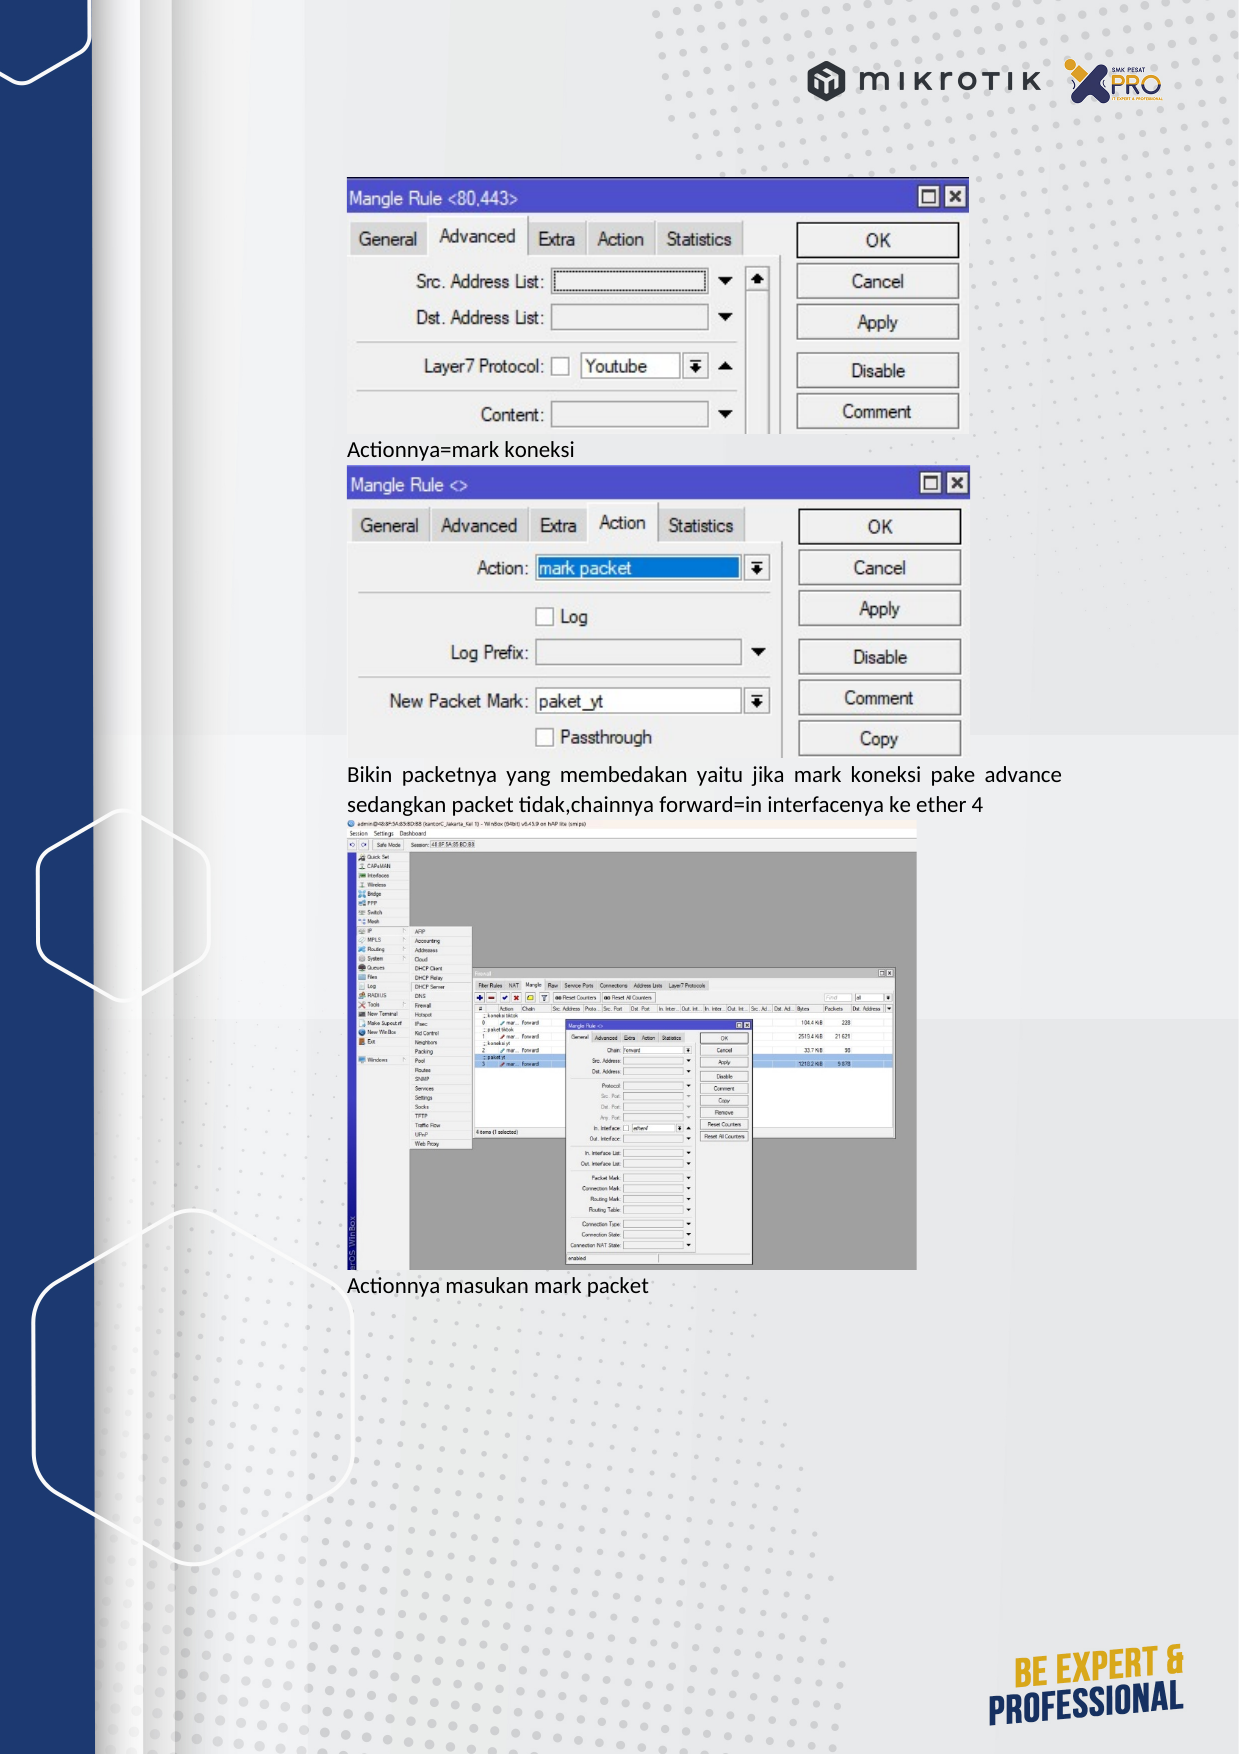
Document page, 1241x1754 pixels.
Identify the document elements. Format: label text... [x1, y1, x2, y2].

list Actionnya masukan mark packet [347, 1272, 1063, 1299]
list Bikin packetnya yang membedakan yaitu jika mark koneksi pake advance sedangkan packet tidak,chainnya forward=in interfacenya ke ether 4 [347, 760, 1063, 818]
list Actionnya=mark koneksi [347, 436, 1063, 464]
picture [0, 0, 1239, 1754]
